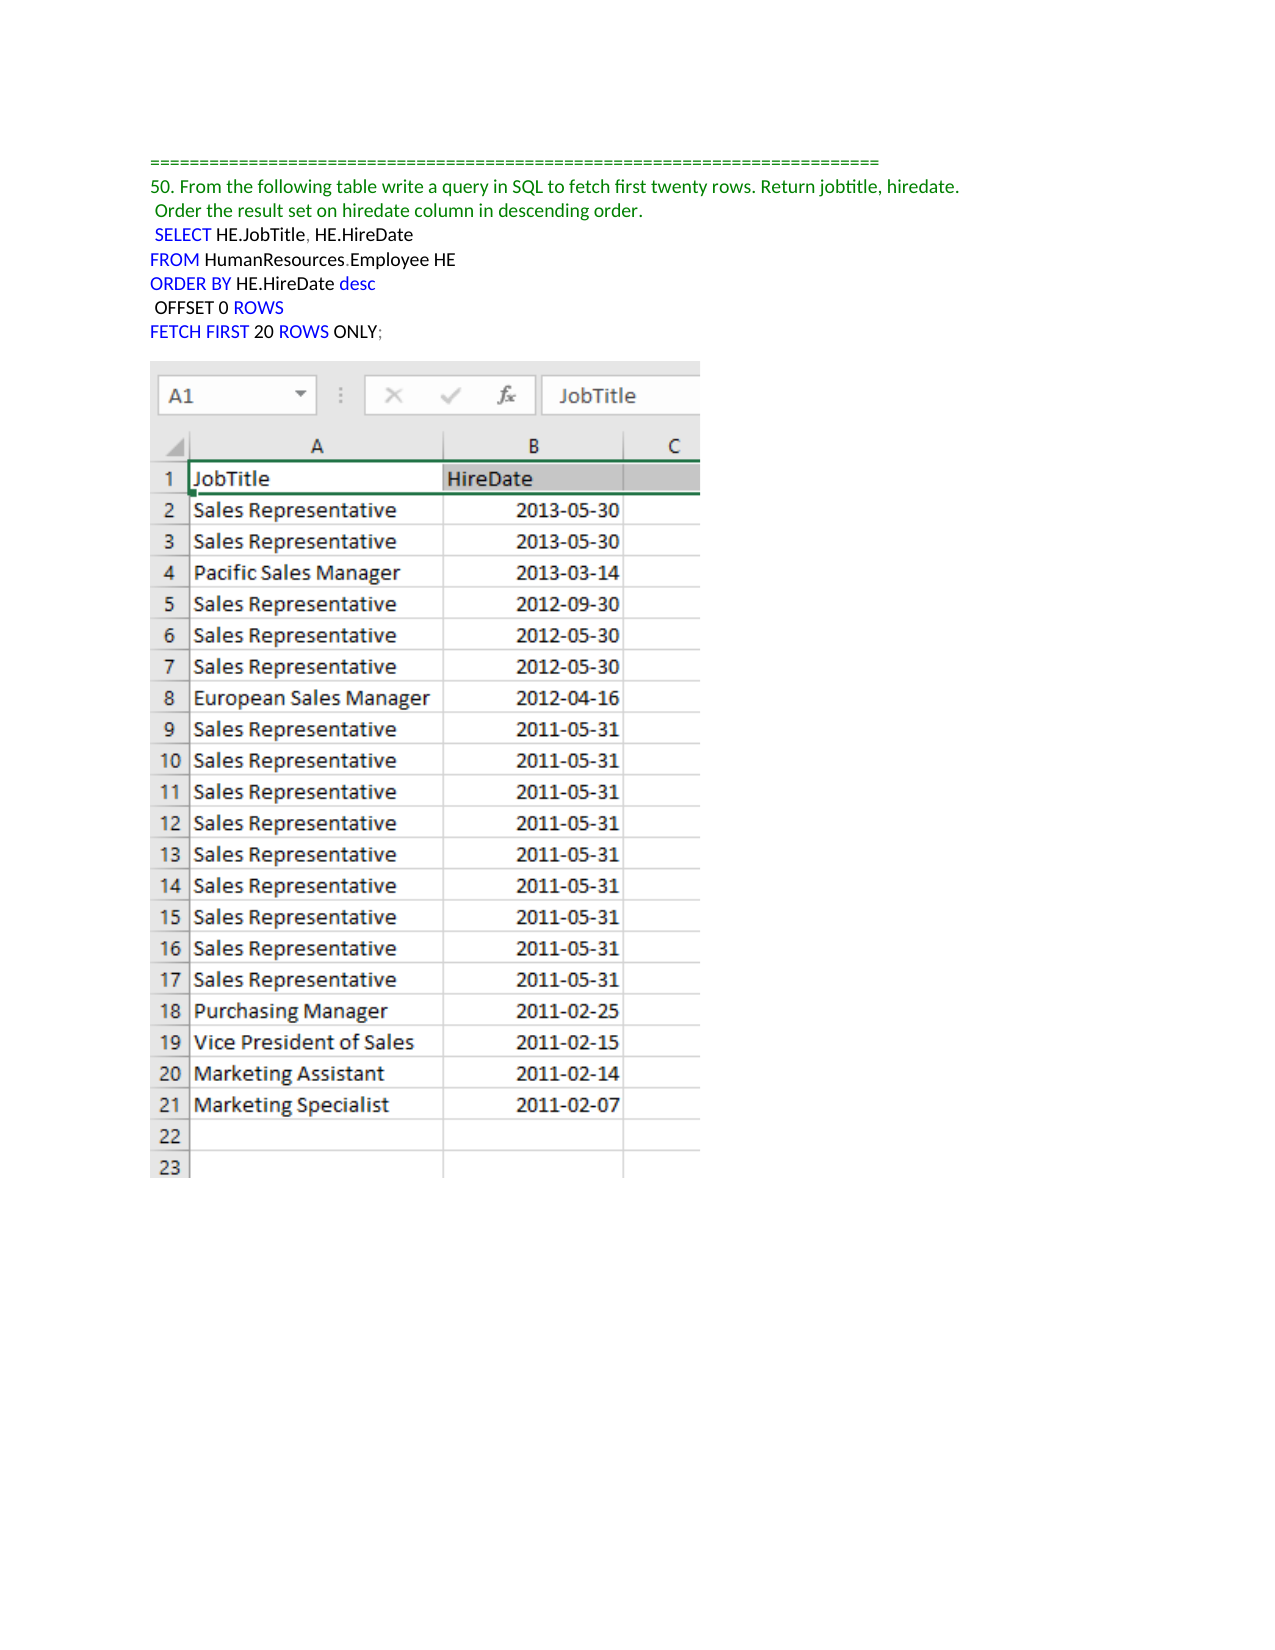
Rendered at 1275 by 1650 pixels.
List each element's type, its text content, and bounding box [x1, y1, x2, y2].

picture [150, 361, 700, 1178]
text ========================================================================== [150, 150, 1125, 174]
text FROM HumanResources.Employee HE [150, 247, 1125, 271]
text OFFSET 0 ROWS [150, 295, 1125, 319]
text ORDER BY HE.HireDate desc [150, 271, 1125, 295]
text FETCH FIRST 20 ROWS ONLY; [150, 319, 1125, 343]
text SELECT HE.JobTitle, HE.HireDate [150, 222, 1125, 247]
text 50. From the following table write a query in SQL to fetch first twenty rows. Return jobtitle, hiredate. [150, 174, 1125, 198]
text Order the result set on hiredate column in descending order. [150, 198, 1125, 222]
